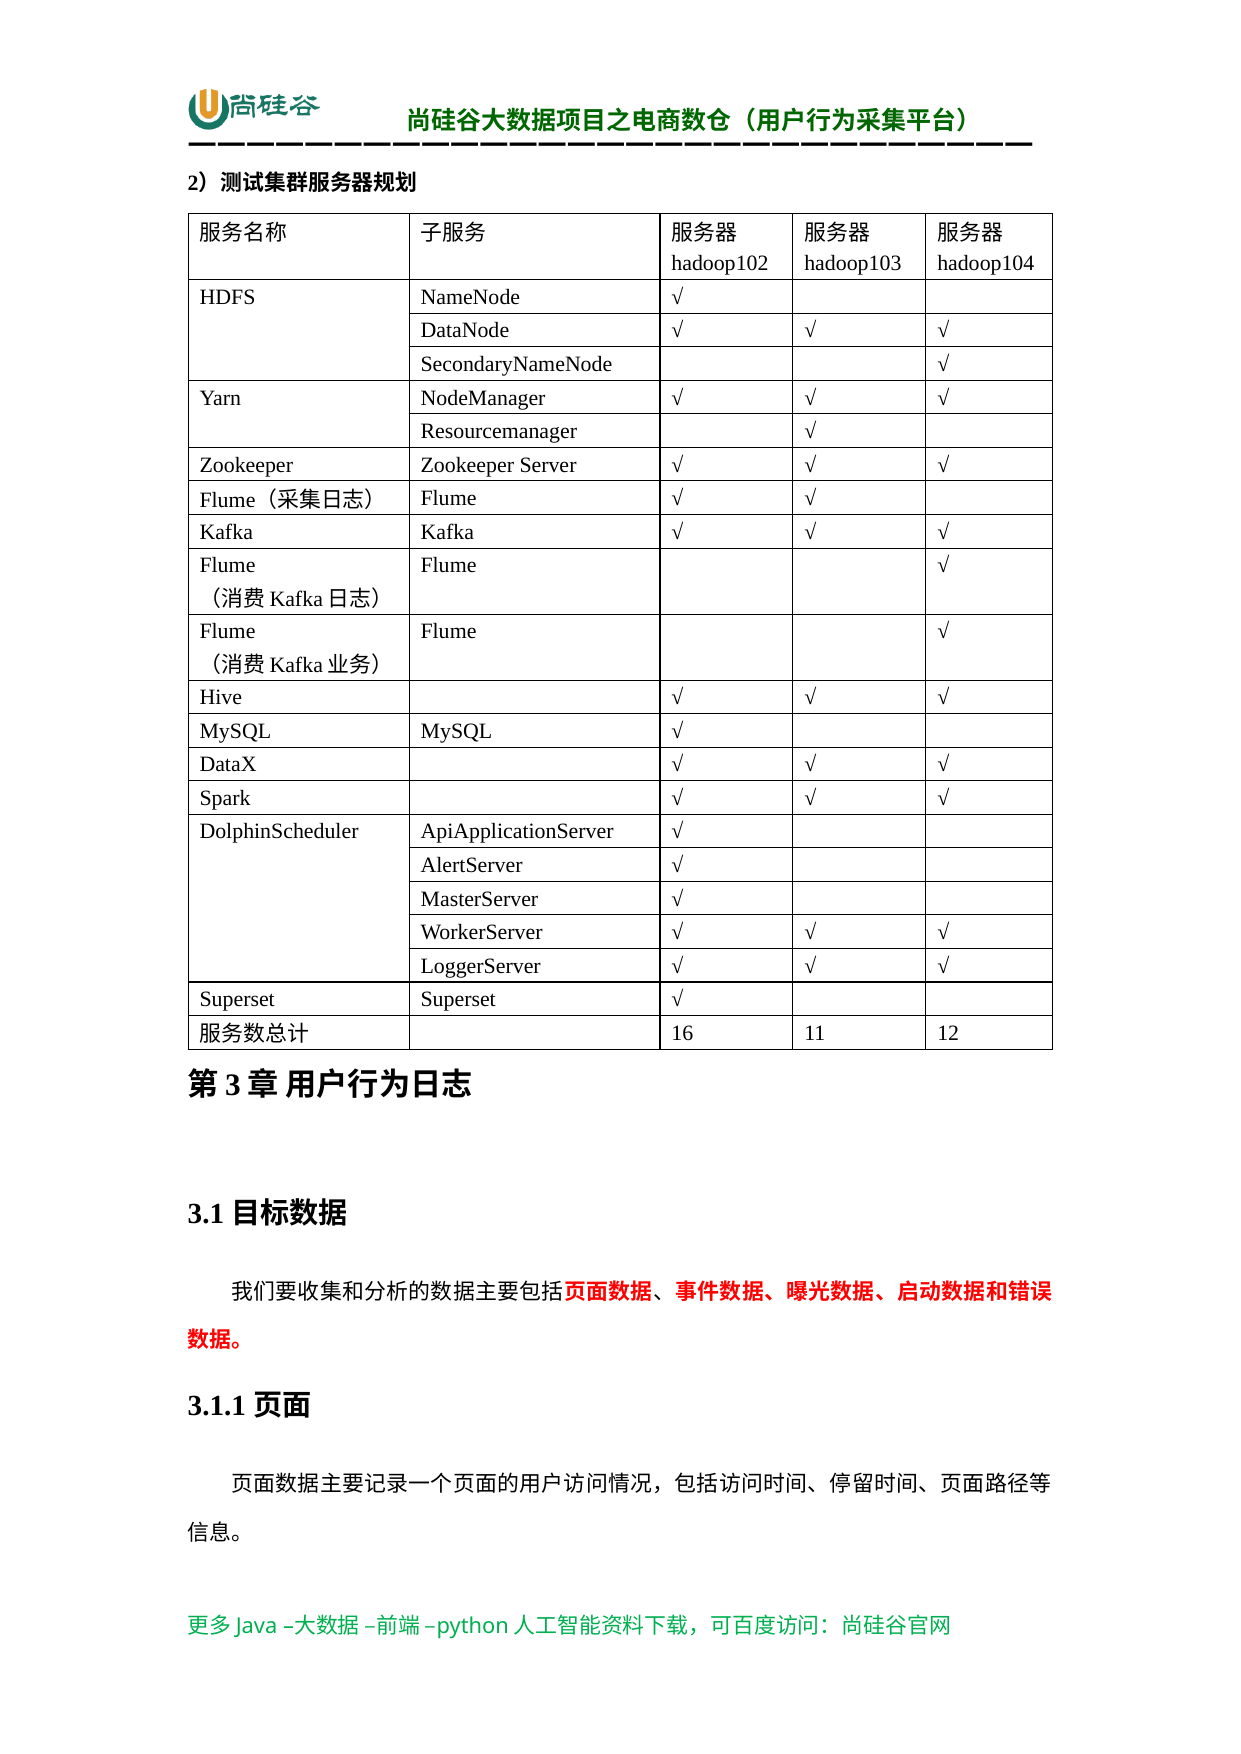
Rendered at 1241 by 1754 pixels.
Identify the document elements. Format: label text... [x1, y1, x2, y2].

table_cell WorkerServer [410, 915, 659, 948]
table_cell √ [661, 314, 792, 346]
table_cell 12 [926, 1016, 1052, 1048]
table_cell Resourcemanager [410, 414, 659, 447]
table_cell √ [793, 381, 925, 413]
table_cell √ [661, 515, 792, 547]
table_cell [793, 848, 925, 881]
table_cell √ [793, 515, 925, 547]
table_cell [661, 414, 792, 447]
table_cell [926, 714, 1052, 747]
text 页面数据主要记录一个页面的用户访问情况，包括访问时间、停留时间、页面路径等信息。 [187, 1466, 1053, 1547]
table_cell √ [793, 915, 925, 948]
table_cell √ [926, 448, 1052, 480]
table_cell [926, 280, 1052, 313]
table_cell [793, 347, 925, 380]
table_cell [926, 848, 1052, 881]
table_cell [410, 681, 659, 713]
table_cell √ [926, 781, 1052, 814]
table_cell [793, 280, 925, 313]
table_header 服务器 hadoop103 [793, 214, 925, 279]
table_cell HDFS [189, 280, 409, 380]
table_cell [926, 414, 1052, 447]
table_cell √ [661, 781, 792, 814]
table_cell Flume （消费Kafka日志） [189, 549, 409, 613]
table_cell √ [793, 681, 925, 713]
subtitle 第3章 用户行为日志 [187, 1050, 1053, 1114]
table_cell [793, 983, 925, 1015]
table_cell √ [661, 915, 792, 948]
table_cell Hive [189, 681, 409, 713]
table_cell √ [661, 481, 792, 514]
subtitle 3.1 目标数据 [187, 1178, 1053, 1243]
table_header 服务名称 [189, 214, 409, 279]
table_cell SecondaryNameNode [410, 347, 659, 380]
table_cell NameNode [410, 280, 659, 313]
table_cell √ [926, 748, 1052, 780]
table_cell [410, 1016, 659, 1048]
table_cell [793, 882, 925, 914]
table_cell √ [661, 714, 792, 747]
subtitle 3.1.1 页面 [187, 1370, 1053, 1435]
table_cell AlertServer [410, 848, 659, 881]
table_cell √ [926, 549, 1052, 613]
table_cell √ [661, 381, 792, 413]
table_cell 服务数总计 [189, 1016, 409, 1048]
table_cell √ [926, 615, 1052, 679]
table_cell MySQL [410, 714, 659, 747]
table_cell √ [926, 915, 1052, 948]
table_cell Spark [189, 781, 409, 814]
table_cell Superset [189, 983, 409, 1015]
table_cell √ [926, 347, 1052, 380]
table_cell Flume [410, 615, 659, 679]
table_cell MySQL [189, 714, 409, 747]
table_cell [793, 549, 925, 613]
table_cell √ [793, 748, 925, 780]
table_cell [926, 983, 1052, 1015]
table_cell √ [661, 848, 792, 881]
table_cell √ [661, 748, 792, 780]
table_cell √ [926, 314, 1052, 346]
table_cell √ [793, 448, 925, 480]
text 我们要收集和分析的数据主要包括页面数据、事件数据、曝光数据、启动数据和错误数据。 [187, 1273, 1053, 1354]
table_cell √ [793, 414, 925, 447]
table_cell √ [926, 949, 1052, 981]
table_cell √ [793, 781, 925, 814]
table_cell √ [661, 882, 792, 914]
table_cell [661, 347, 792, 380]
table_cell NodeManager [410, 381, 659, 413]
table_cell √ [661, 681, 792, 713]
table_cell √ [926, 681, 1052, 713]
table_cell [410, 781, 659, 814]
table_cell ApiApplicationServer [410, 815, 659, 847]
table_cell DataNode [410, 314, 659, 346]
table_cell Flume（采集日志） [189, 481, 409, 514]
table_cell LoggerServer [410, 949, 659, 981]
table_header 服务器 hadoop104 [926, 214, 1052, 279]
table_cell Kafka [189, 515, 409, 547]
table_cell [926, 815, 1052, 847]
table_cell [661, 615, 792, 679]
table_header 子服务 [410, 214, 659, 279]
table_header 服务器 hadoop102 [661, 214, 792, 279]
table_cell Zookeeper [189, 448, 409, 480]
table_cell [793, 714, 925, 747]
table_cell [793, 815, 925, 847]
table_cell √ [661, 983, 792, 1015]
table_cell √ [661, 949, 792, 981]
table_cell 11 [793, 1016, 925, 1048]
table_cell √ [661, 280, 792, 313]
table_cell √ [793, 481, 925, 514]
table_cell √ [661, 448, 792, 480]
text 2）测试集群服务器规划 [187, 165, 1053, 197]
table_cell Zookeeper Server [410, 448, 659, 480]
table_cell Flume [410, 549, 659, 613]
table_cell [926, 882, 1052, 914]
table_cell DolphinScheduler [189, 815, 409, 981]
table_cell DataX [189, 748, 409, 780]
table_cell Superset [410, 983, 659, 1015]
table_cell [661, 549, 792, 613]
table_cell [410, 748, 659, 780]
table_cell Yarn [189, 381, 409, 447]
table_cell √ [926, 381, 1052, 413]
table_cell √ [926, 515, 1052, 547]
table_cell [926, 481, 1052, 514]
table_cell √ [661, 815, 792, 847]
table_cell Flume [410, 481, 659, 514]
table_cell Flume （消费Kafka业务） [189, 615, 409, 679]
table_cell [793, 615, 925, 679]
table_cell √ [793, 314, 925, 346]
table_cell MasterServer [410, 882, 659, 914]
table_cell 16 [661, 1016, 792, 1048]
table_cell Kafka [410, 515, 659, 547]
table_cell √ [793, 949, 925, 981]
